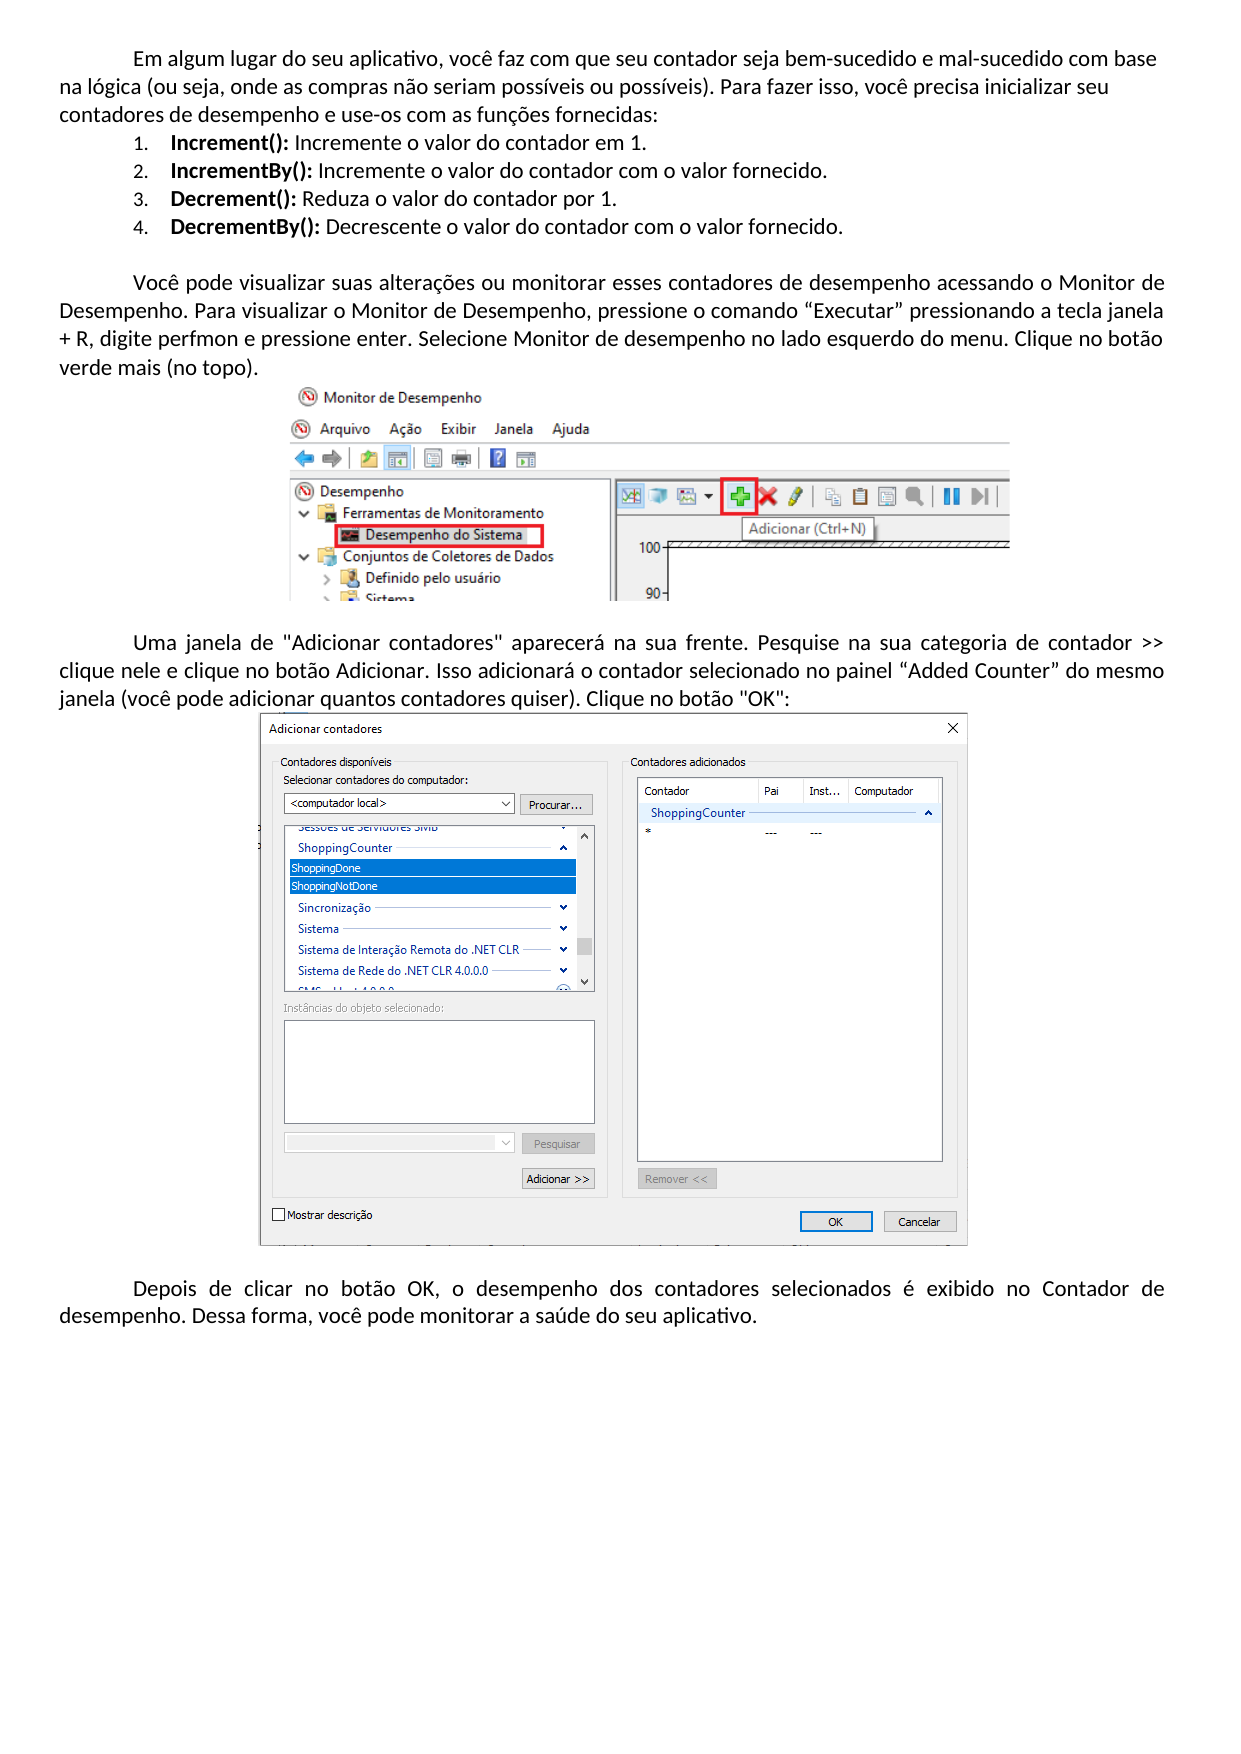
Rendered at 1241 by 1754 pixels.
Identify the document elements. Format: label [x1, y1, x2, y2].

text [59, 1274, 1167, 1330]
picture [258, 712, 968, 1246]
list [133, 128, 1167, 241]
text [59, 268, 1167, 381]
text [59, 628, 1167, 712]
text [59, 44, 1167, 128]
picture [289, 380, 1010, 601]
